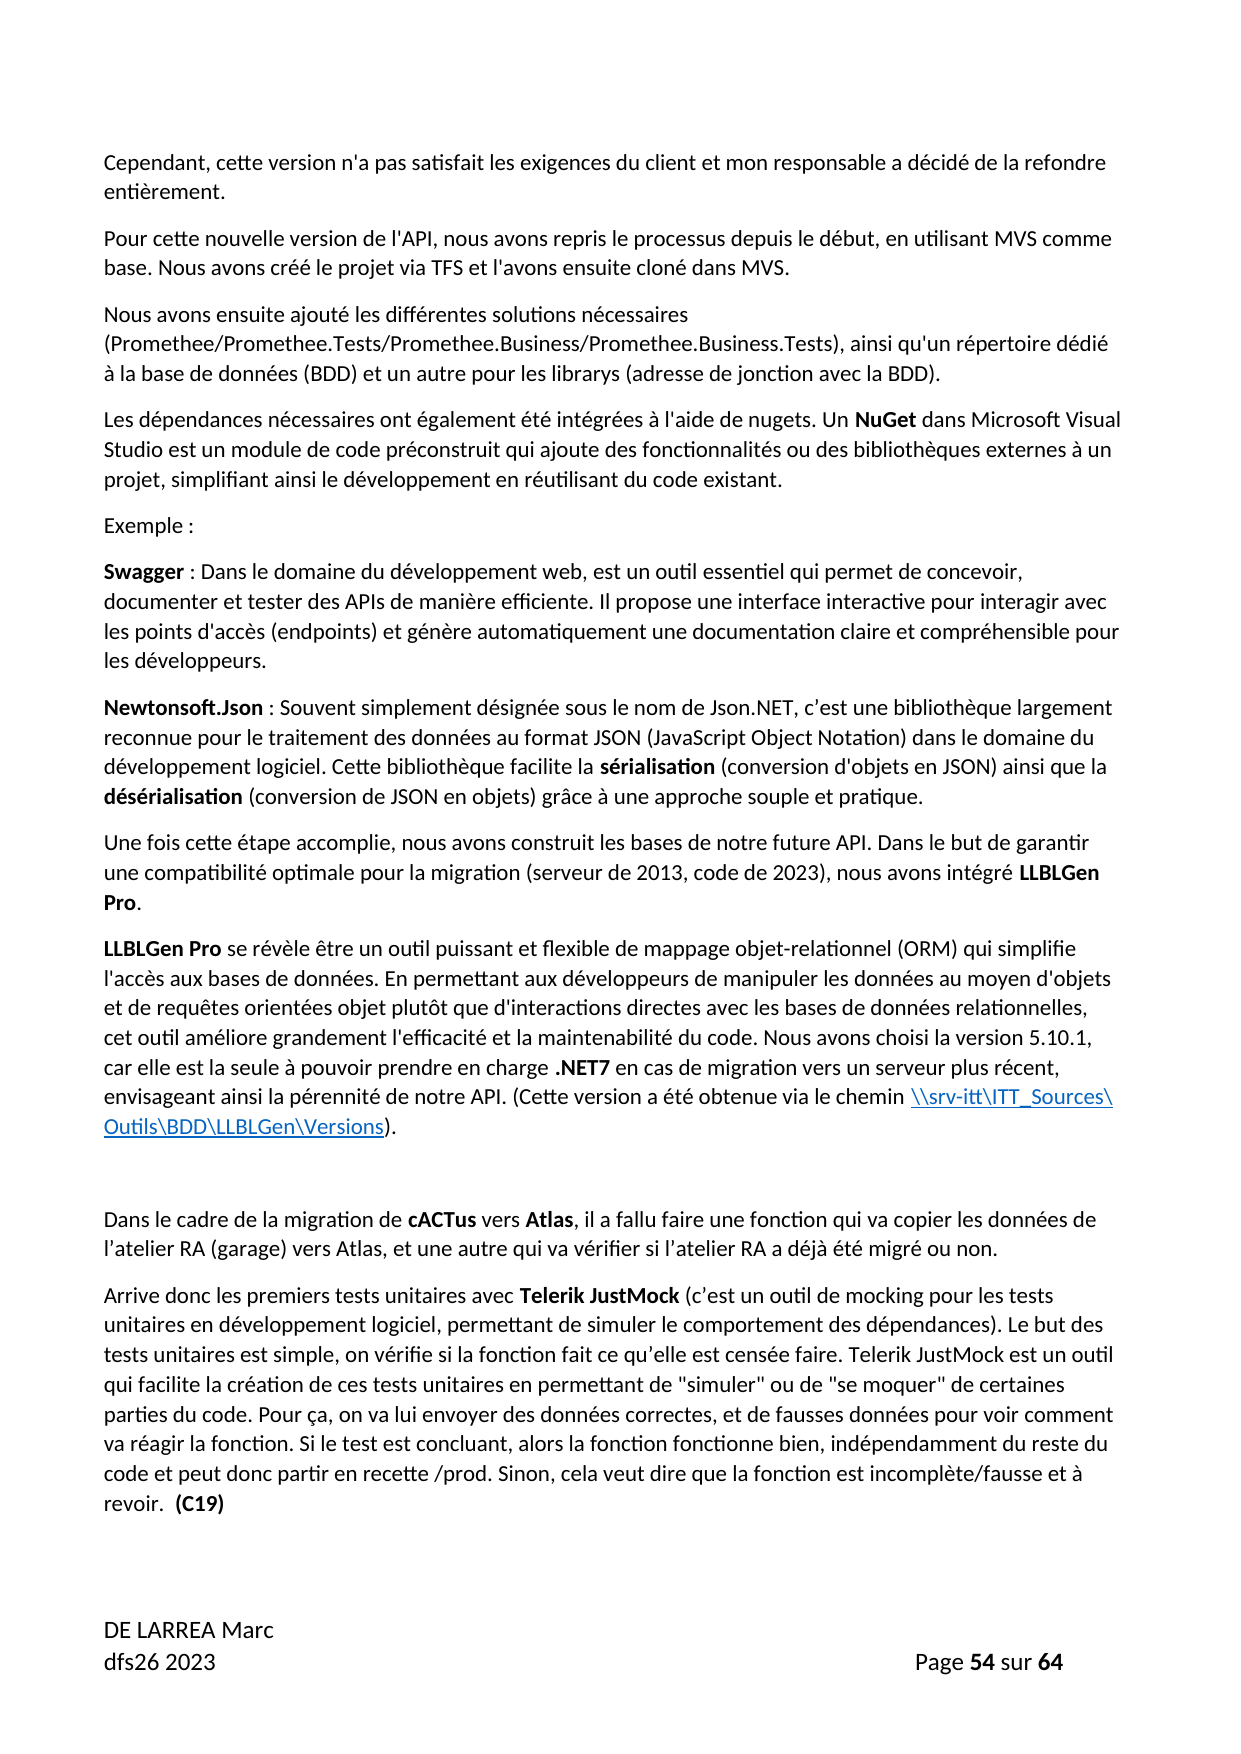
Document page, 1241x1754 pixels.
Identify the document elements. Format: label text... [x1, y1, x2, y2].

text LLBLGen Pro se révèle être un outil puissant et flexible de mappage objet-relationnel (ORM) qui simplifie l'accès aux bases de données. En permettant aux développeurs de manipuler les données au moyen d'objets et de requêtes orientées objet plutôt que d'interactions directes avec les bases de données relationnelles, cet outil améliore grandement l'efficacité et la maintenabilité du code. Nous avons choisi la version 5.10.1, car elle est la seule à pouvoir prendre en charge .NET7 en cas de migration vers un serveur plus récent, envisageant ainsi la pérennité de notre API. (Cette version a été obtenue via le chemin \\srv-itt\ITT_Sources\Outils\BDD\LLBLGen\Versions). [103, 934, 1122, 1140]
text Arrive donc les premiers tests unitaires avec Telerik JustMock (c’est un outil de mocking pour les tests unitaires en développement logiciel, permettant de simuler le comportement des dépendances). Le but des tests unitaires est simple, on vérifie si la fonction fait ce qu’elle est censée faire. Telerik JustMock est un outil qui facilite la création de ces tests unitaires en permettant de "simuler" ou de "se moquer" de certaines parties du code. Pour ça, on va lui envoyer des données correctes, et de fausses données pour voir comment va réagir la fonction. Si le test est concluant, alors la fonction fonctionne bien, indépendamment du reste du code et peut donc partir en recette /prod. Sinon, cela veut dire que la fonction est incomplète/fausse et à revoir. (C19) [103, 1281, 1122, 1517]
text Les dépendances nécessaires ont également été intégrées à l'aide de nugets. Un NuGet dans Microsoft Visual Studio est un module de code préconstruit qui ajoute des fonctionnalités ou des bibliothèques externes à un projet, simplifiant ainsi le développement en réutilisant du code existant. [103, 405, 1122, 493]
text Exemple : [103, 511, 1122, 539]
text Pour cette nouvelle version de l'API, nous avons repris le processus depuis le début, en utilisant MVS comme base. Nous avons créé le projet via TFS et l'avons ensuite cloné dans MVS. [103, 224, 1122, 281]
text Newtonsoft.Json : Souvent simplement désignée sous le nom de Json.NET, c’est une bibliothèque largement reconnue pour le traitement des données au format JSON (JavaScript Object Notation) dans le domaine du développement logiciel. Cette bibliothèque facilite la sérialisation (conversion d'objets en JSON) ainsi que la désérialisation (conversion de JSON en objets) grâce à une approche souple et pratique. [103, 693, 1122, 810]
text Cependant, cette version n'a pas satisfait les exigences du client et mon responsable a décidé de la refondre entièrement. [103, 148, 1122, 205]
text Dans le cadre de la migration de cACTus vers Atlas, il a fallu faire une fonction qui va copier les données de l’atelier RA (garage) vers Atlas, et une autre qui va vérifier si l’atelier RA a déjà été migré ou non. [103, 1205, 1122, 1263]
text Une fois cette étape accomplie, nous avons construit les bases de notre future API. Dans le but de garantir une compatibilité optimale pour la migration (serveur de 2013, code de 2023), nous avons intégré LLBLGen Pro. [103, 828, 1122, 916]
text Swagger : Dans le domaine du développement web, est un outil essentiel qui permet de concevoir, documenter et tester des APIs de manière efficiente. Il propose une interface interactive pour interagir avec les points d'accès (endpoints) et génère automatiquement une documentation claire et compréhensible pour les développeurs. [103, 557, 1122, 674]
text Nous avons ensuite ajouté les différentes solutions nécessaires (Promethee/Promethee.Tests/Promethee.Business/Promethee.Business.Tests), ainsi qu'un répertoire dédié à la base de données (BDD) et un autre pour les librarys (adresse de jonction avec la BDD). [103, 300, 1122, 387]
